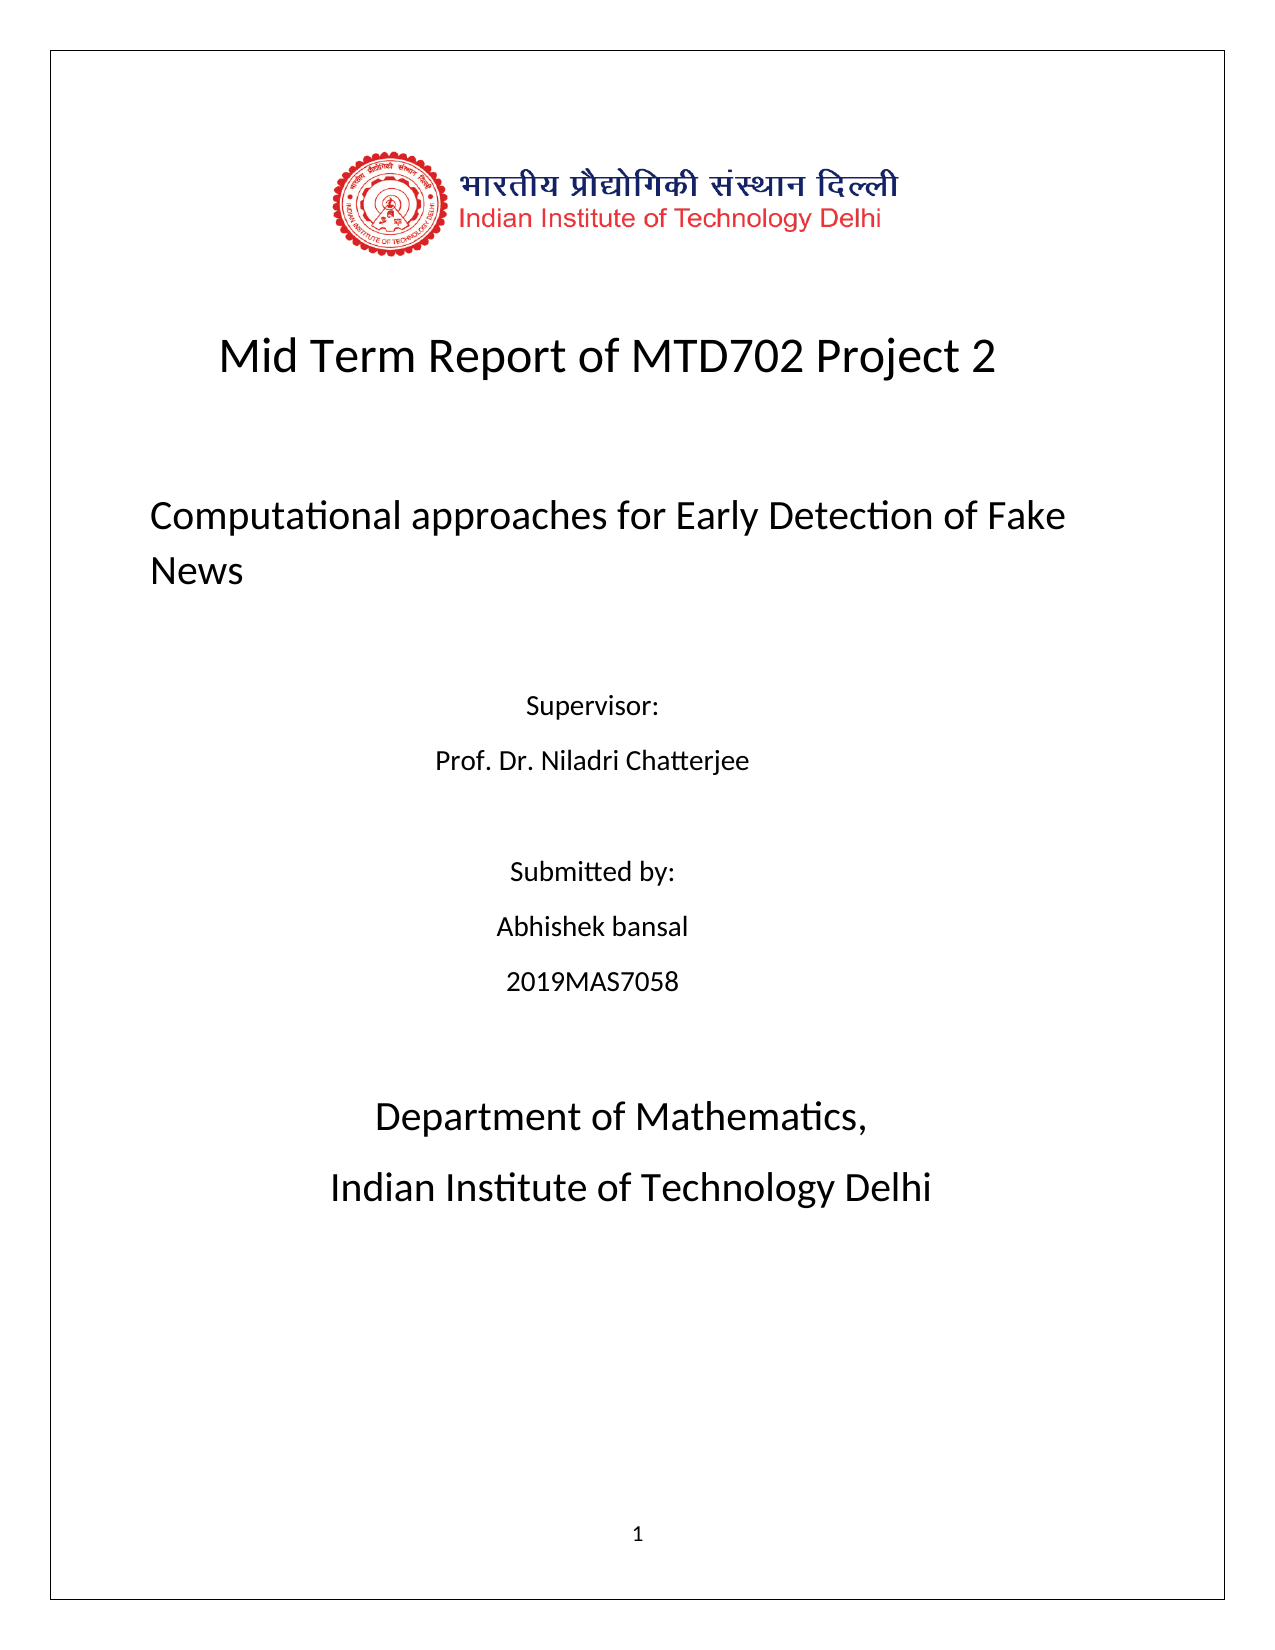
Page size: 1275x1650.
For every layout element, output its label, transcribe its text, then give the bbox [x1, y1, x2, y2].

text Supervisor: [60, 687, 1125, 723]
text Mid Term Report of MTD702 Project 2 [90, 324, 1125, 385]
text Submitted by: [60, 853, 1125, 888]
picture [323, 150, 907, 259]
text Department of Mathematics, [300, 1089, 1125, 1140]
text Computational approaches for Early Detection of Fake News [150, 489, 1125, 595]
text Abhishek bansal [60, 908, 1125, 943]
text Prof. Dr. Niladri Chatterjee [60, 742, 1125, 778]
text Indian Institute of Technology Delhi [255, 1161, 1125, 1212]
text 2019MAS7058 [60, 963, 1125, 998]
